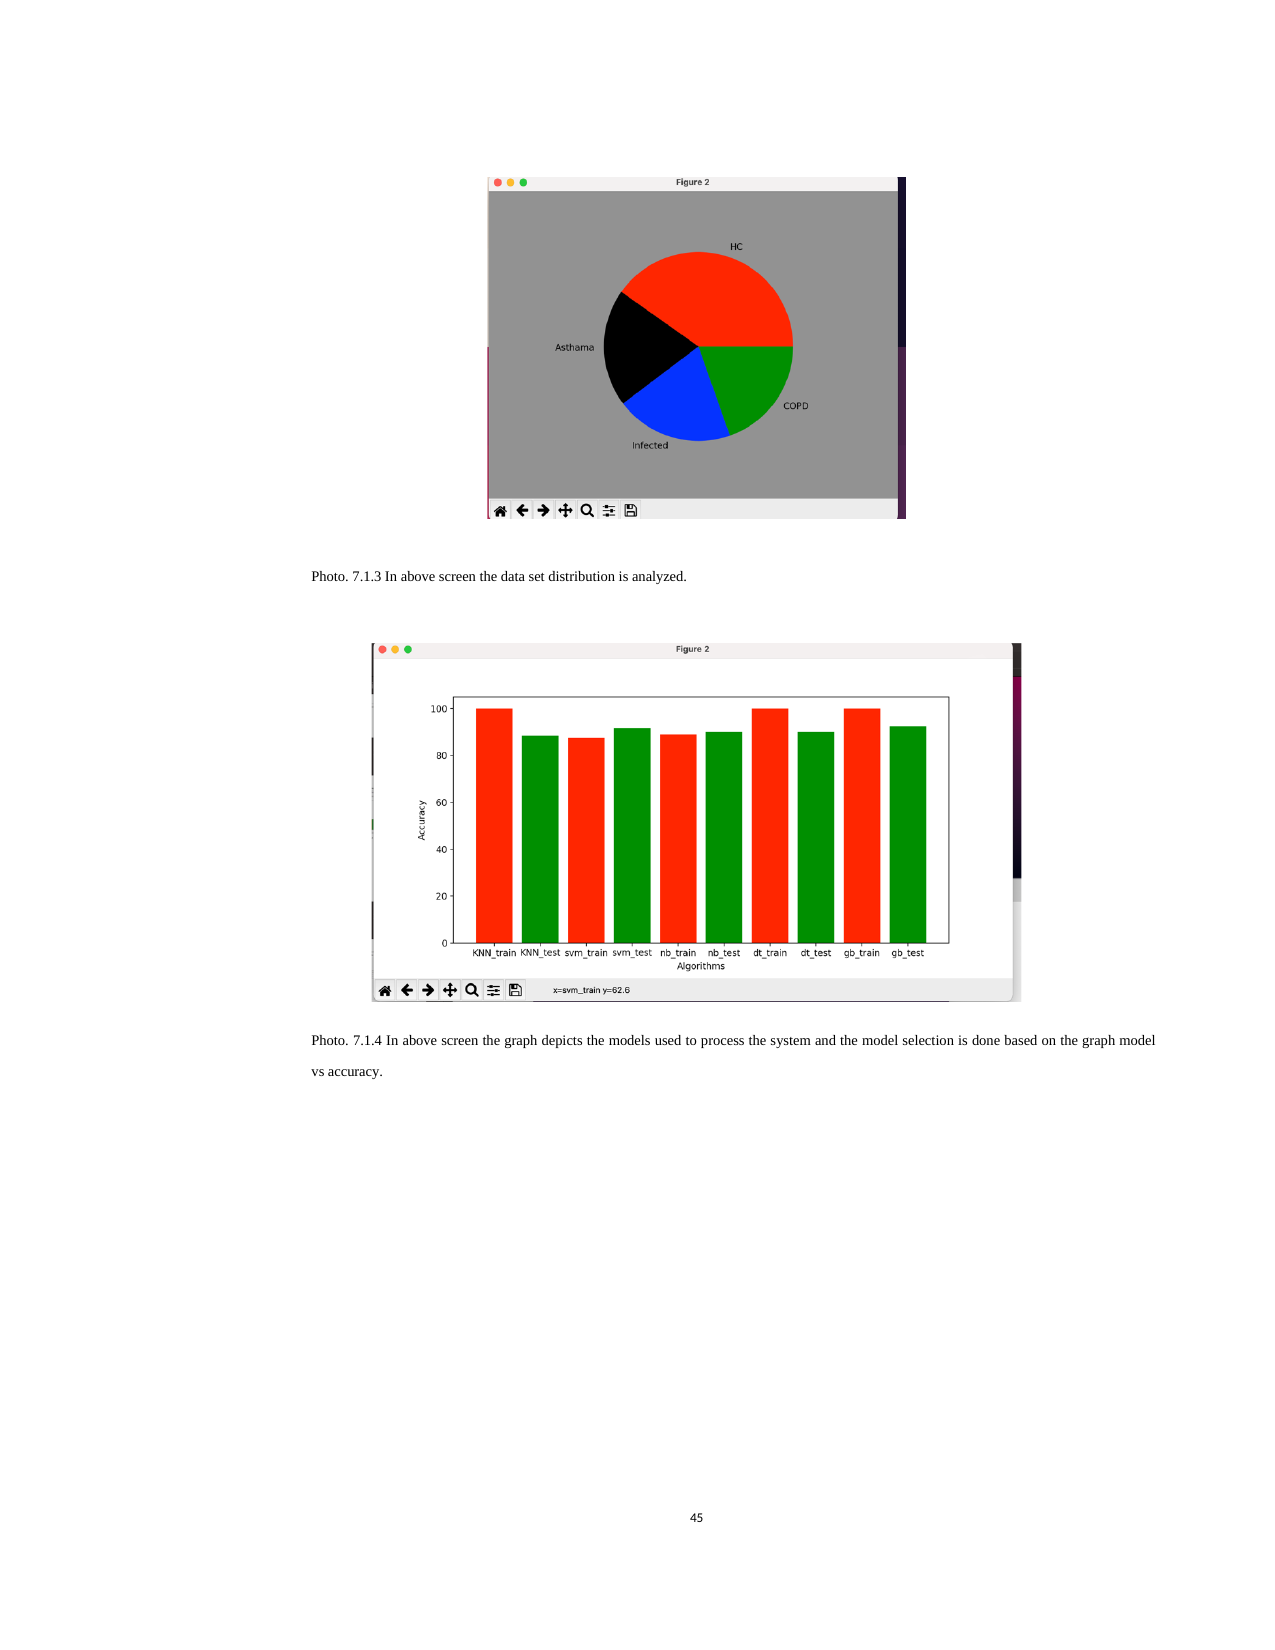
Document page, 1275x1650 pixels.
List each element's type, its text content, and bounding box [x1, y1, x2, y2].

picture [487, 177, 906, 519]
list Photo. 7.1.4 In above screen the graph depicts the models used to process the system and the model selection is done based on the graph model vs accuracy. [311, 1020, 1157, 1079]
picture [371, 643, 1022, 1002]
list Photo. 7.1.3 In above screen the data set distribution is analyzed. [311, 556, 1157, 584]
